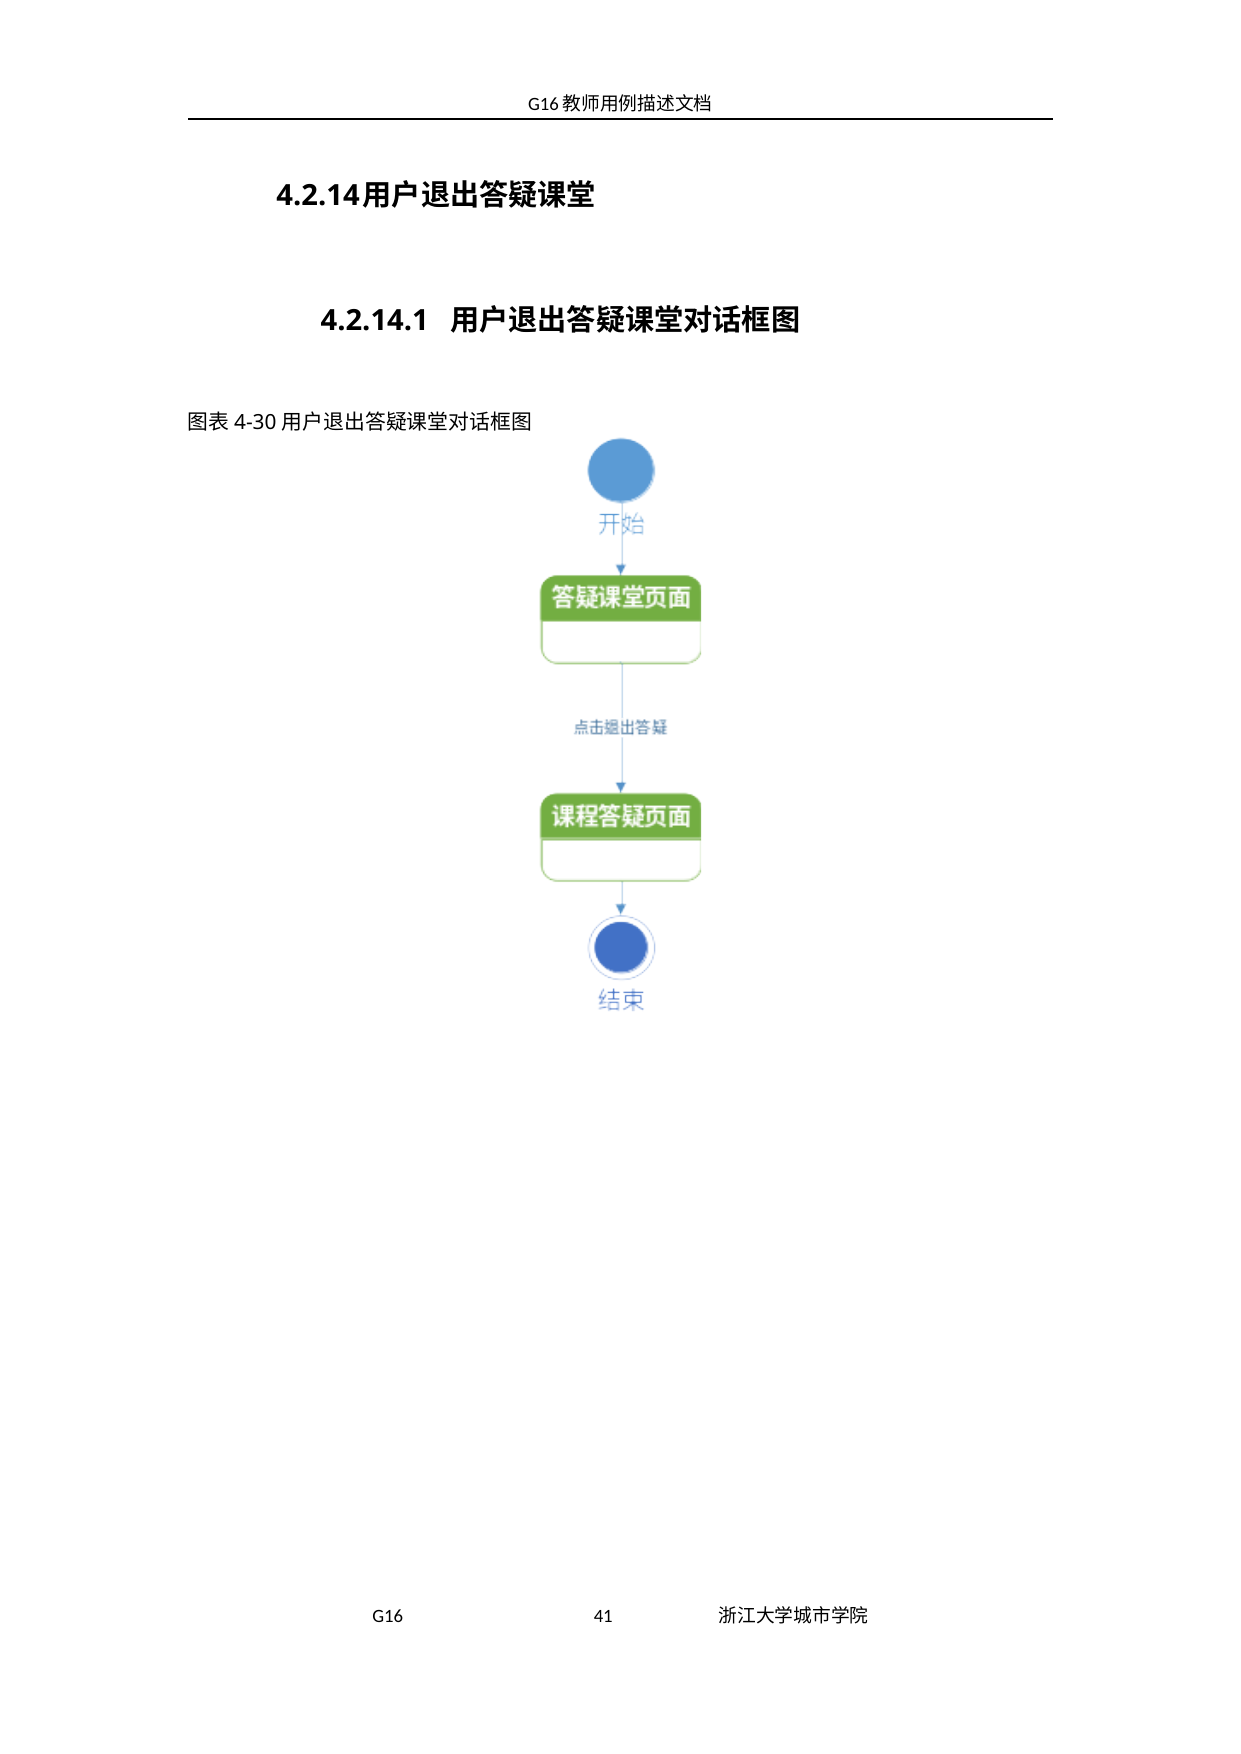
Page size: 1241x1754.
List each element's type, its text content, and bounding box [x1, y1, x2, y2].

subtitle 用户退出答疑课堂 [276, 160, 1053, 225]
subtitle 用户退出答疑课堂对话框图 [320, 285, 1053, 350]
